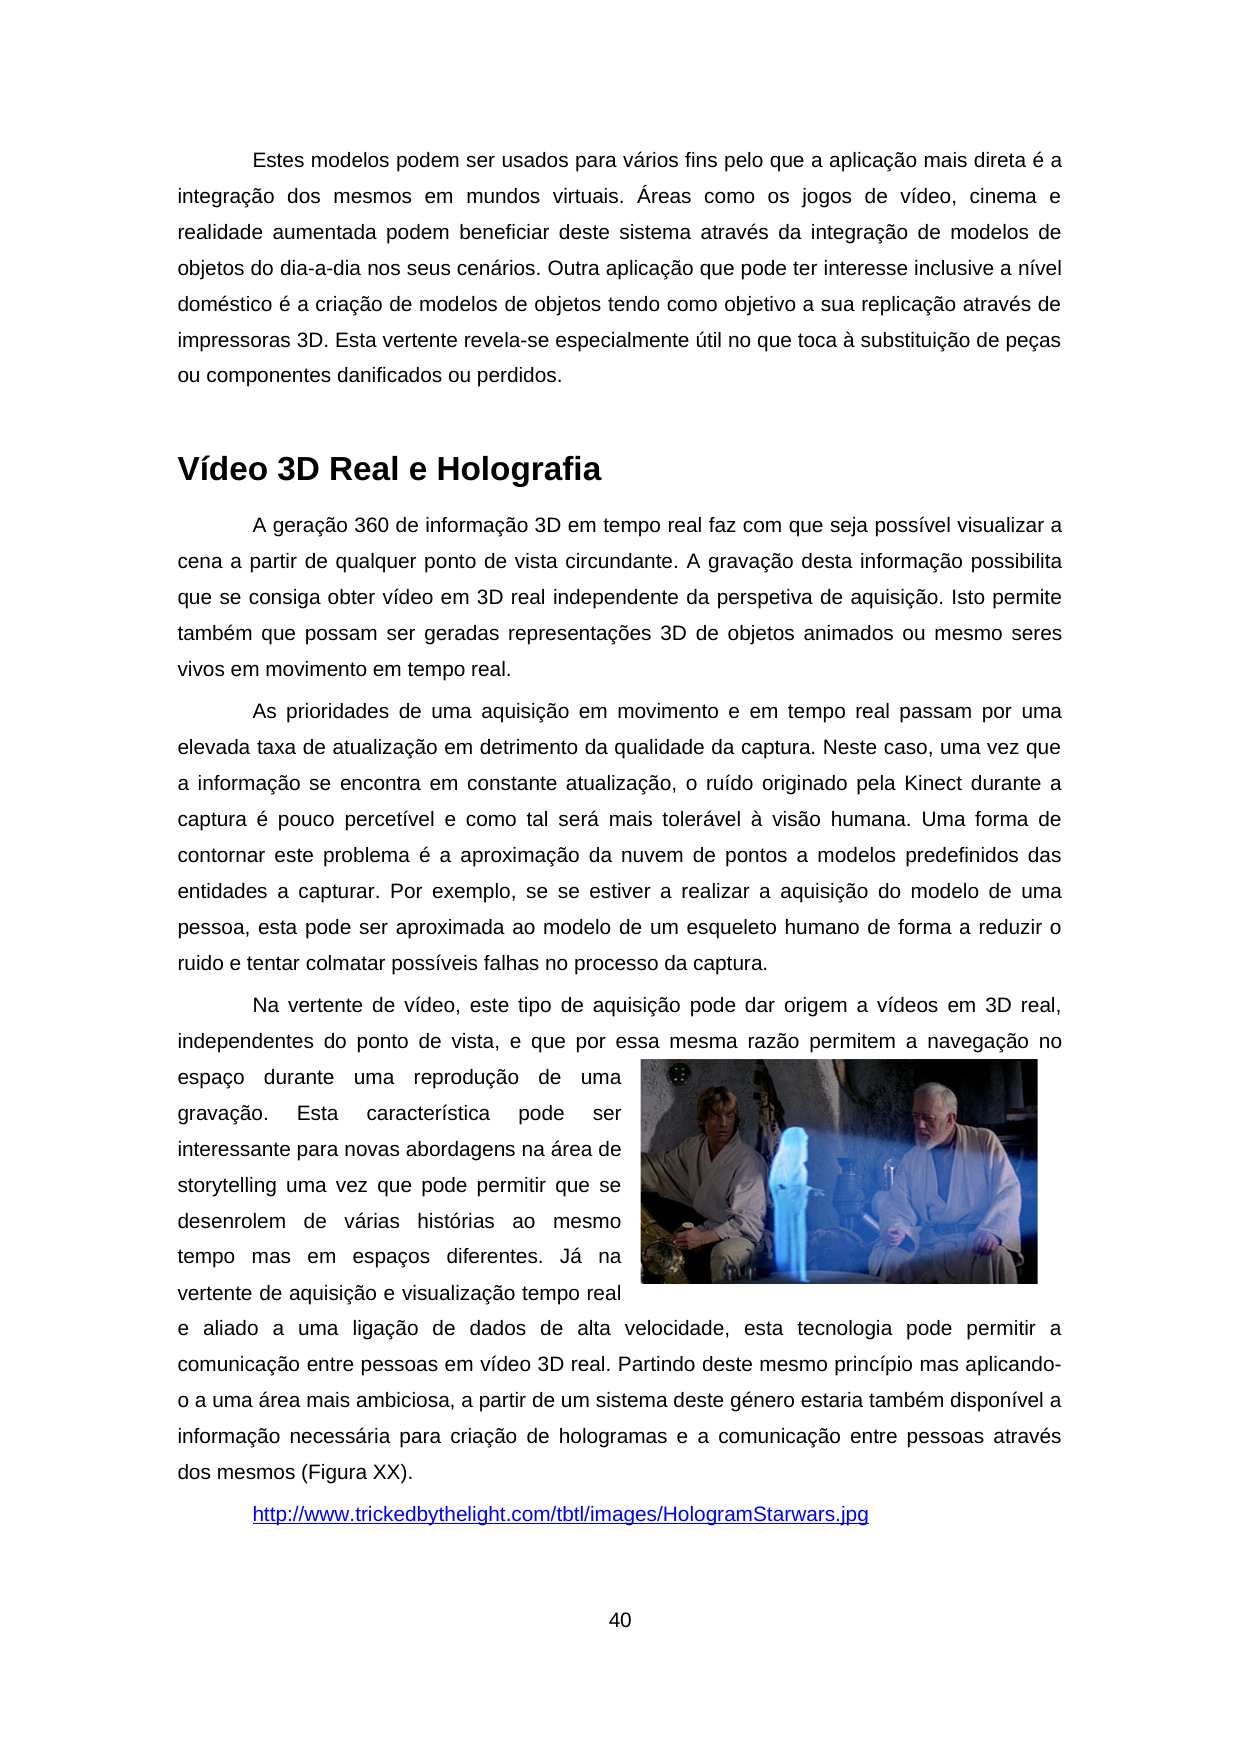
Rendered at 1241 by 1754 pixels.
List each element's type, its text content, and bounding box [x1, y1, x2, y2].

text As prioridades de uma aquisição em movimento e em tempo real passam por uma elevada taxa de atualização em detrimento da qualidade da captura. Neste caso, uma vez que a informação se encontra em constante atualização, o ruído originado pela Kinect durante a captura é pouco percetível e como tal será mais tolerável à visão humana. Uma forma de contornar este problema é a aproximação da nuvem de pontos a modelos predefinidos das entidades a capturar. Por exemplo, se se estiver a realizar a aquisição do modelo de uma pessoa, esta pode ser aproximada ao modelo de um esqueleto humano de forma a reduzir o ruido e tentar colmatar possíveis falhas no processo da captura. [177, 699, 1063, 974]
text Na vertente de vídeo, este tipo de aquisição pode dar origem a vídeos em 3D real, independentes do ponto de vista, e que por essa mesma razão permitem a navegação no espaço durante uma reprodução de uma gravação. Esta característica pode ser interessante para novas abordagens na área de storytelling uma vez que pode permitir que se desenrolem de várias histórias ao mesmo tempo mas em espaços diferentes. Já na vertente de aquisição e visualização tempo real e aliado a uma ligação de dados de alta velocidade, esta tecnologia pode permitir a comunicação entre pessoas em vídeo 3D real. Partindo deste mesmo princípio mas aplicando-o a uma área mais ambiciosa, a partir de um sistema deste género estaria também disponível a informação necessária para criação de hologramas e a comunicação entre pessoas através dos mesmos (Figura XX). [177, 993, 1063, 1484]
picture [640, 1059, 1038, 1284]
text A geração 360 de informação 3D em tempo real faz com que seja possível visualizar a cena a partir de qualquer ponto de vista circundante. A gravação desta informação possibilita que se consiga obter vídeo em 3D real independente da perspetiva de aquisição. Isto permite também que possam ser geradas representações 3D de objetos animados ou mesmo seres vivos em movimento em tempo real. [177, 513, 1063, 681]
text http://www.trickedbythelight.com/tbtl/images/HologramStarwars.jpg [177, 1502, 1063, 1526]
text Vídeo 3D Real e Holografia [177, 449, 1063, 488]
text Estes modelos podem ser usados para vários fins pelo que a aplicação mais direta é a integração dos mesmos em mundos virtuais. Áreas como os jogos de vídeo, cinema e realidade aumentada podem beneficiar deste sistema através da integração de modelos de objetos do dia-a-dia nos seus cenários. Outra aplicação que pode ter interesse inclusive a nível doméstico é a criação de modelos de objetos tendo como objetivo a sua replicação através de impressoras 3D. Esta vertente revela-se especialmente útil no que toca à substituição de peças ou componentes danificados ou perdidos. [177, 148, 1063, 387]
